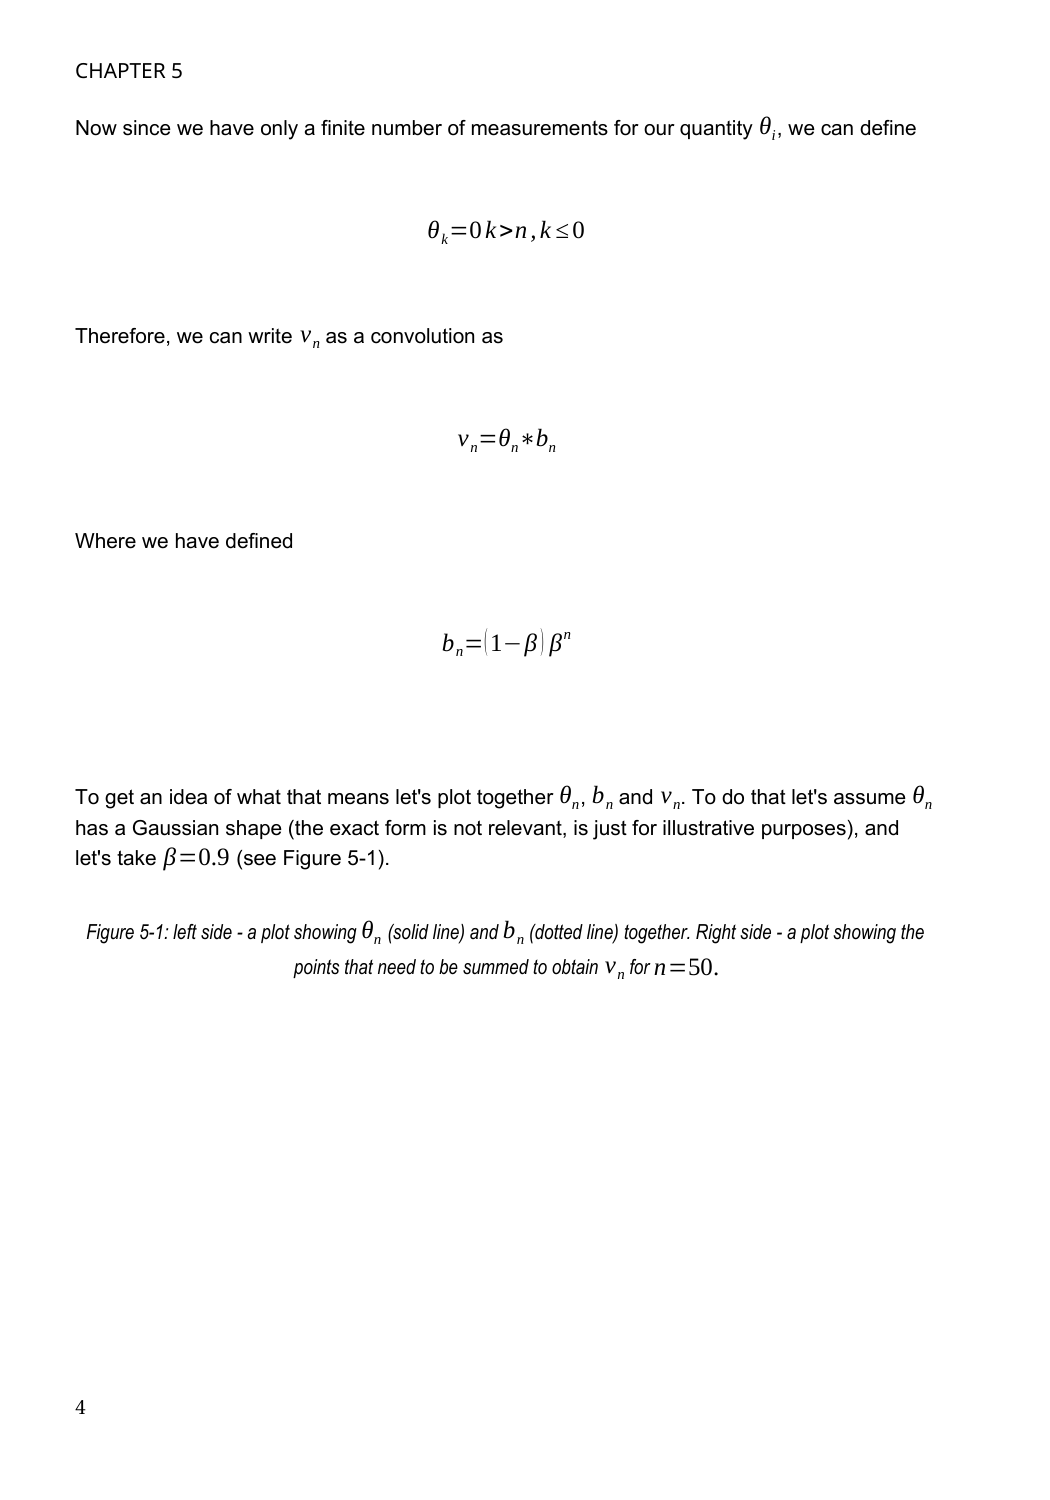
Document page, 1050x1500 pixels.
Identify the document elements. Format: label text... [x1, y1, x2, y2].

text Figure 5-1: left side - a plot showing (solid line) and (dotted line) together. Right side - a plot showing the points that need to be summed to obtain for [75, 917, 937, 983]
text Therefore, we can write as a convolution as [75, 321, 937, 352]
text To get an idea of what that means let's plot together , and . To do that let's assume has a Gaussian shape (the exact form is not relevant, is just for illustrative purposes), and let's take (see Figure 5-1). [75, 781, 937, 871]
text Where we have defined [75, 529, 937, 553]
text Now since we have only a finite number of measurements for our quantity , we can define [75, 112, 937, 144]
